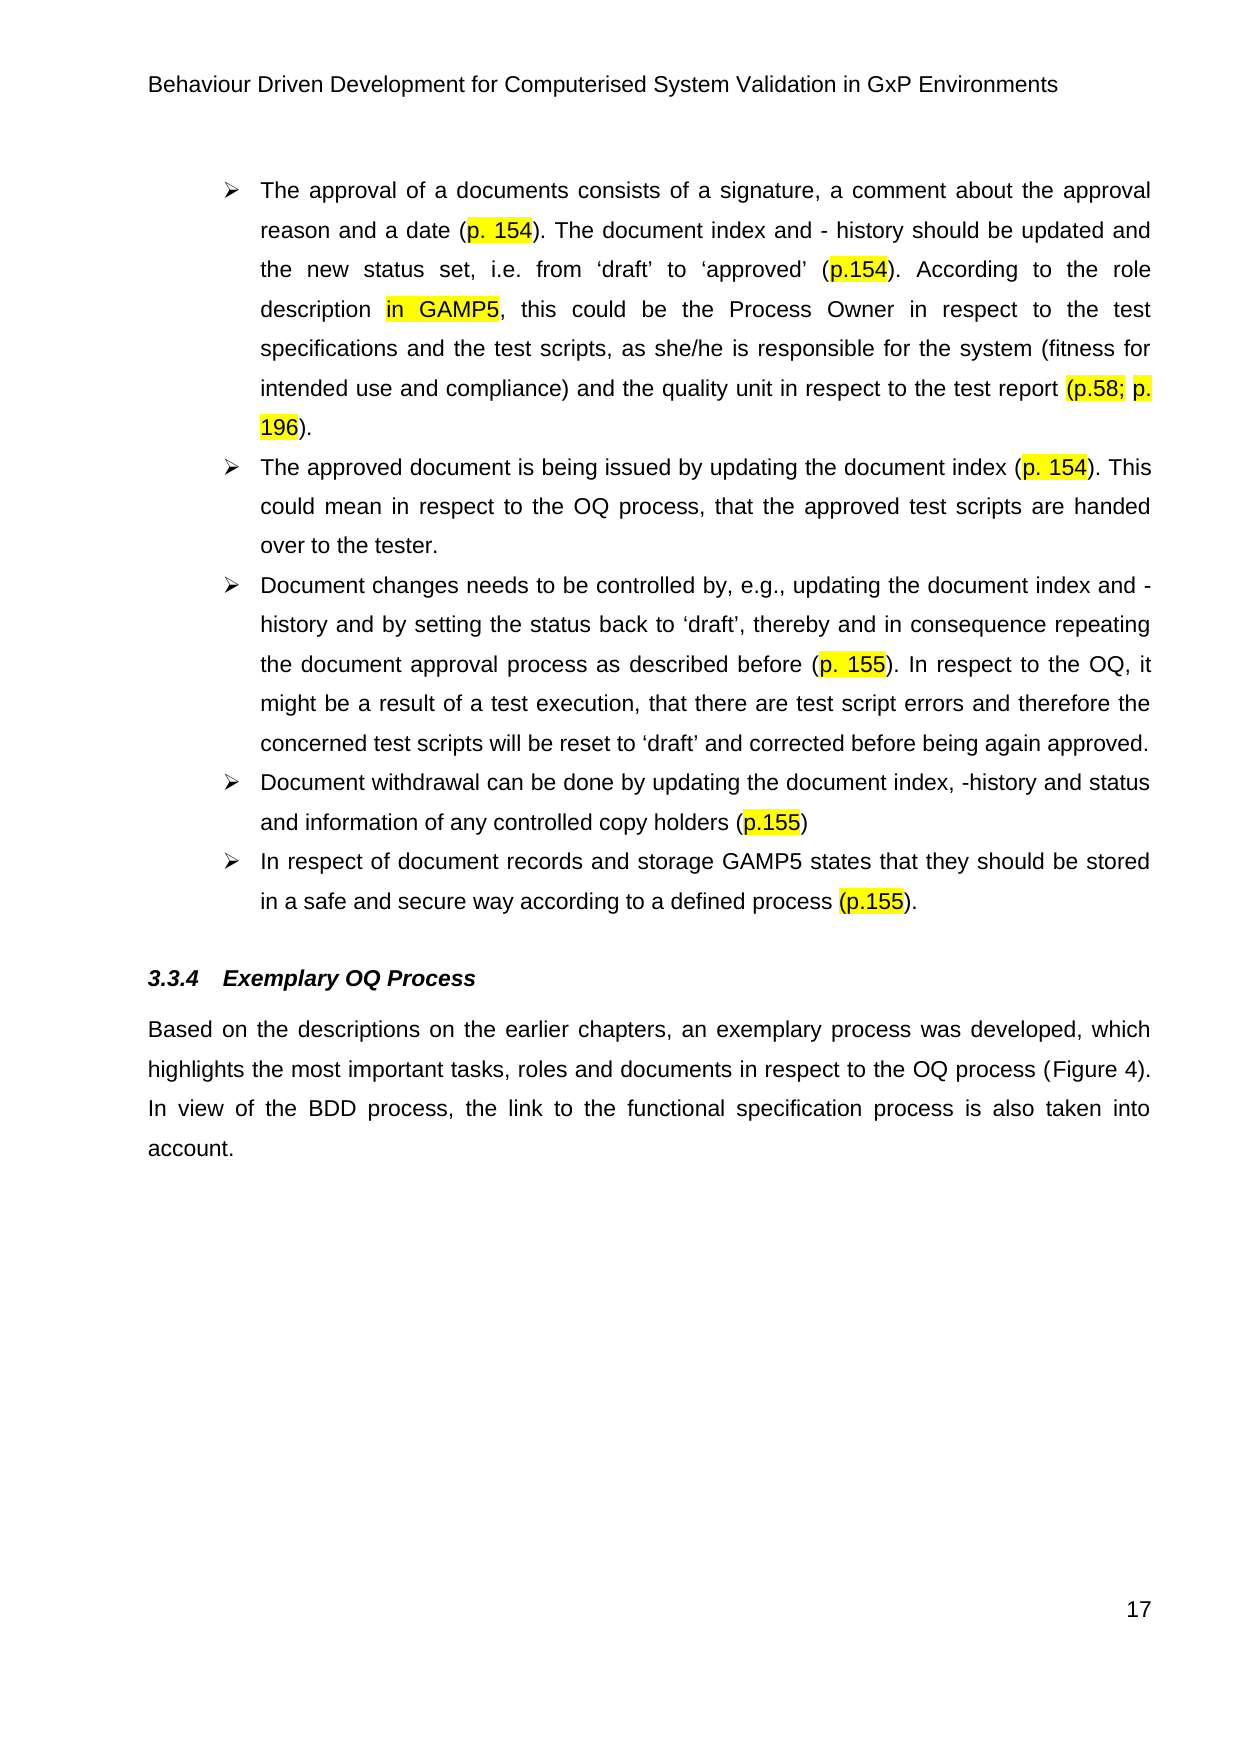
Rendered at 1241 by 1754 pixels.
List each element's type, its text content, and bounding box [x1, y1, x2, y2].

list Document changes needs to be controlled by, e.g., updating the document index and -history and by setting the status back to ‘draft’, thereby and in consequence repeating the document approval process as described before (p. 155). In respect to the OQ, it might be a result of a test execution, that there are test script errors and therefore the concerned test scripts will be reset to ‘draft’ and corrected before being again approved. [223, 572, 1152, 756]
list The approval of a documents consists of a signature, a comment about the approval reason and a date (p. 154). The document index and - history should be updated and the new status set, i.e. from ‘draft’ to ‘approved’ (p.154). According to the role description in GAMP5, this could be the Process Owner in respect to the test specifications and the test scripts, as she/he is responsible for the system (fitness for intended use and compliance) and the quality unit in respect to the test report (p.58; p. 196). [223, 177, 1152, 440]
list In respect of document records and storage GAMP5 states that they should be stored in a safe and secure way according to a defined process (p.155). [223, 848, 1152, 914]
subtitle Exemplary OQ Process [148, 965, 1152, 991]
list The approved document is being issued by updating the document index (p. 154). This could mean in respect to the OQ process, that the approved test scripts are handed over to the tester. [223, 453, 1152, 559]
text Based on the descriptions on the earlier chapters, an exemplary process was developed, which highlights the most important tasks, roles and documents in respect to the OQ process (Figure 4). In view of the BDD process, the link to the functional specification process is also taken into account. [148, 1016, 1152, 1161]
list Document withdrawal can be done by updating the document index, -history and status and information of any controlled copy holders (p.155) [223, 769, 1152, 835]
